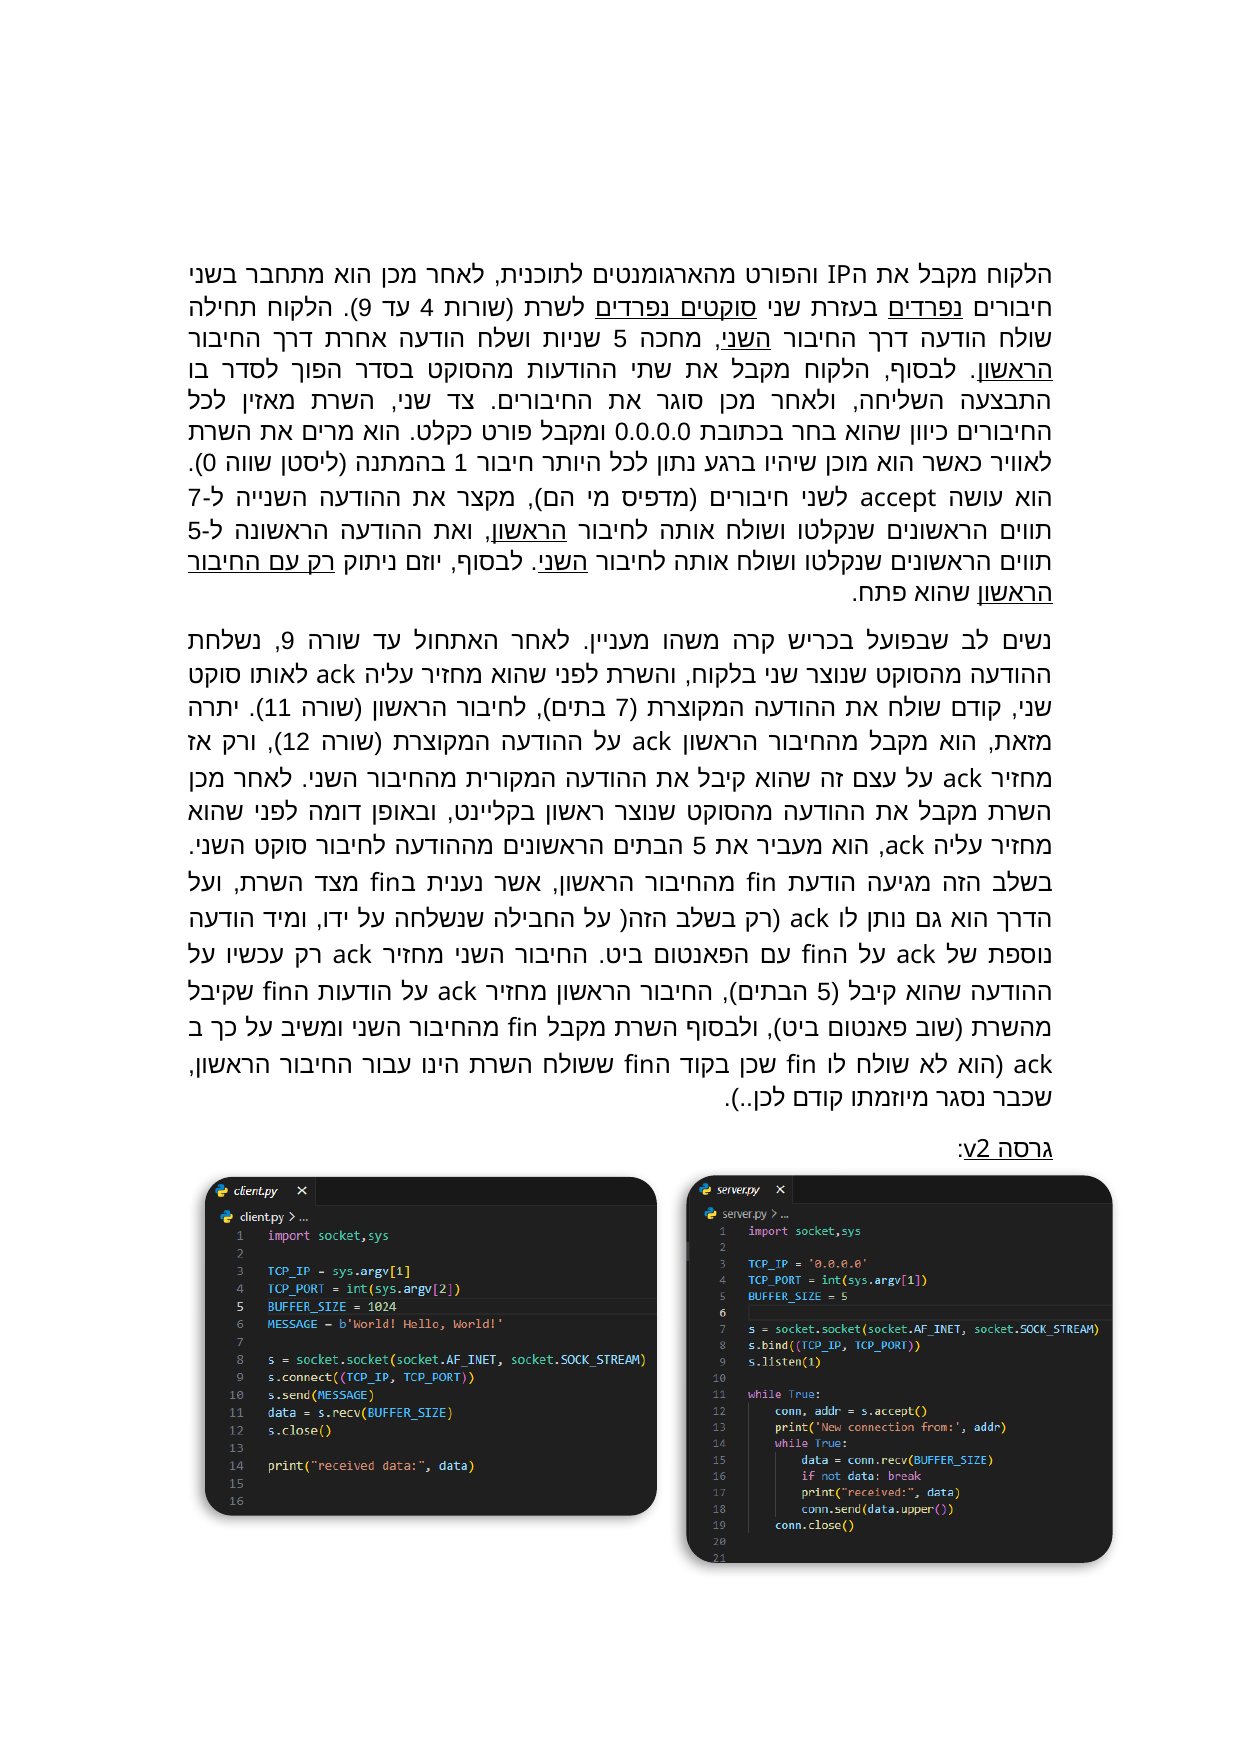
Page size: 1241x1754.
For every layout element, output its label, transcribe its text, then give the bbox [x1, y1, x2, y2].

text הלקוח מקבל את הIP והפורט מהארגומנטים לתוכנית, לאחר מכן הוא מתחבר בשני חיבורים נפרדים בעזרת שני סוקטים נפרדים לשרת (שורות 4 עד 9). הלקוח תחילה שולח הודעה דרך החיבור השני, מחכה 5 שניות ושלח הודעה אחרת דרך החיבור הראשון. לבסוף, הלקוח מקבל את שתי ההודעות מהסוקט בסדר הפוך לסדר בו התבצעה השליחה, ולאחר מכן סוגר את החיבורים. צד שני, השרת מאזין לכל החיבורים כיוון שהוא בחר בכתובת 0.0.0.0 ומקבל פורט כקלט. הוא מרים את השרת לאוויר כאשר הוא מוכן שיהיו ברגע נתון לכל היותר חיבור 1 בהמתנה (ליסטן שווה 0). הוא עושה accept לשני חיבורים (מדפיס מי הם), מקצר את ההודעה השנייה ל-7 תווים הראשונים שנקלטו ושולח אותה לחיבור הראשון, ואת ההודעה הראשונה ל-5 תווים הראשונים שנקלטו ושולח אותה לחיבור השני. לבסוף, יוזם ניתוק רק עם החיבור הראשון שהוא פתח. [187, 257, 1053, 607]
picture [686, 1175, 1113, 1563]
picture [205, 1176, 657, 1516]
text נשים לב שבפועל בכריש קרה משהו מעניין. לאחר האתחול עד שורה 9, נשלחת ההודעה מהסוקט שנוצר שני בלקוח, והשרת לפני שהוא מחזיר עליה ack לאותו סוקט שני, קודם שולח את ההודעה המקוצרת (7 בתים), לחיבור הראשון (שורה 11). יתרה מזאת, הוא מקבל מהחיבור הראשון ack על ההודעה המקוצרת (שורה 12), ורק אז מחזיר ack על עצם זה שהוא קיבל את ההודעה המקורית מהחיבור השני. לאחר מכן השרת מקבל את ההודעה מהסוקט שנוצר ראשון בקליינט, ובאופן דומה לפני שהוא מחזיר עליה ack, הוא מעביר את 5 הבתים הראשונים מההודעה לחיבור סוקט השני. בשלב הזה מגיעה הודעת fin מהחיבור הראשון, אשר נענית בfin מצד השרת, ועל הדרך הוא גם נותן לו ack (רק בשלב הזה( על החבילה שנשלחה על ידו, ומיד הודעה נוספת של ack על הfin עם הפאנטום ביט. החיבור השני מחזיר ack רק עכשיו על ההודעה שהוא קיבל (5 הבתים), החיבור הראשון מחזיר ack על הודעות הfin שקיבל מהשרת (שוב פאנטום ביט), ולבסוף השרת מקבל fin מהחיבור השני ומשיב על כך בack (הוא לא שולח לו fin שכן בקוד הfin ששולח השרת הינו עבור החיבור הראשון, שכבר נסגר מיוזמתו קודם לכן..). [187, 626, 1053, 1111]
text גרסה v2: [187, 1130, 1053, 1164]
